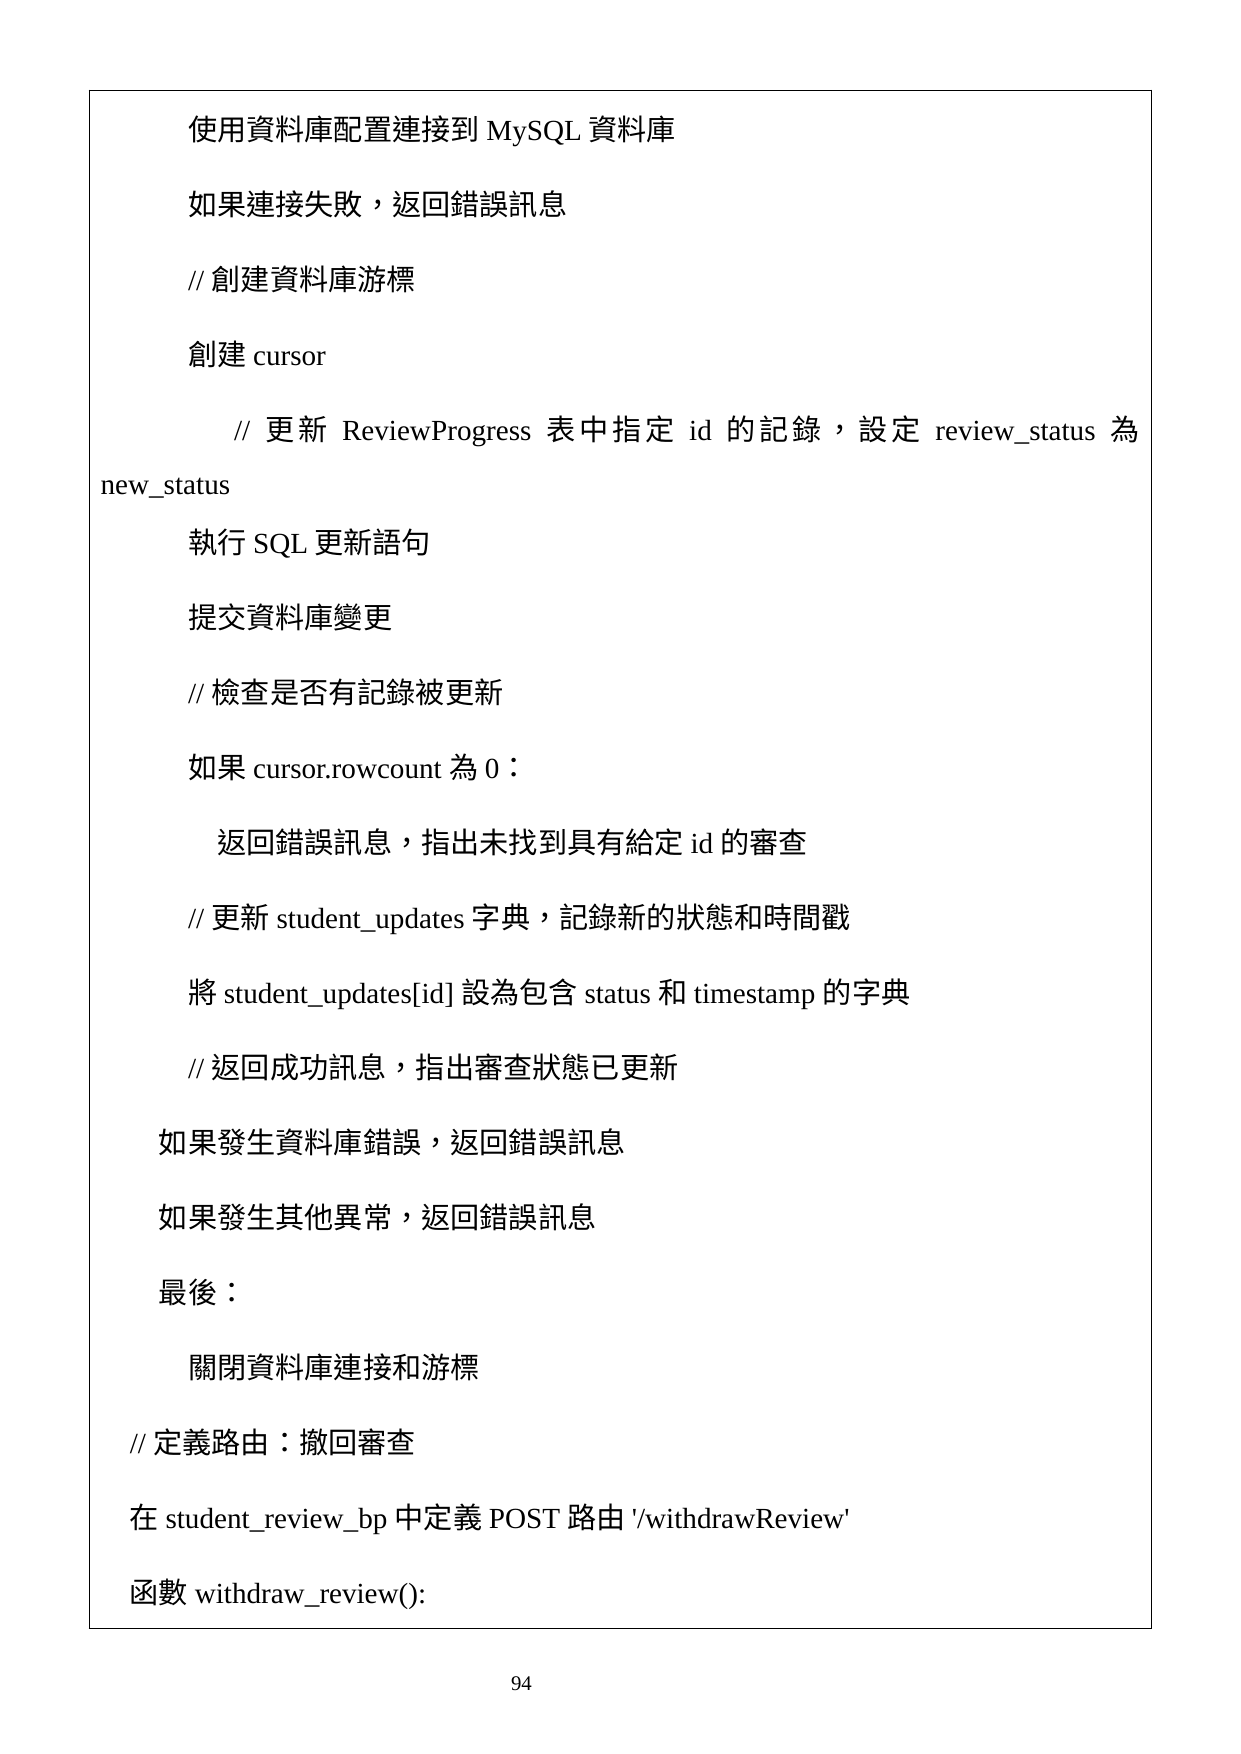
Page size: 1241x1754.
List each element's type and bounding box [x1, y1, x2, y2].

table_cell [90, 91, 1151, 1628]
